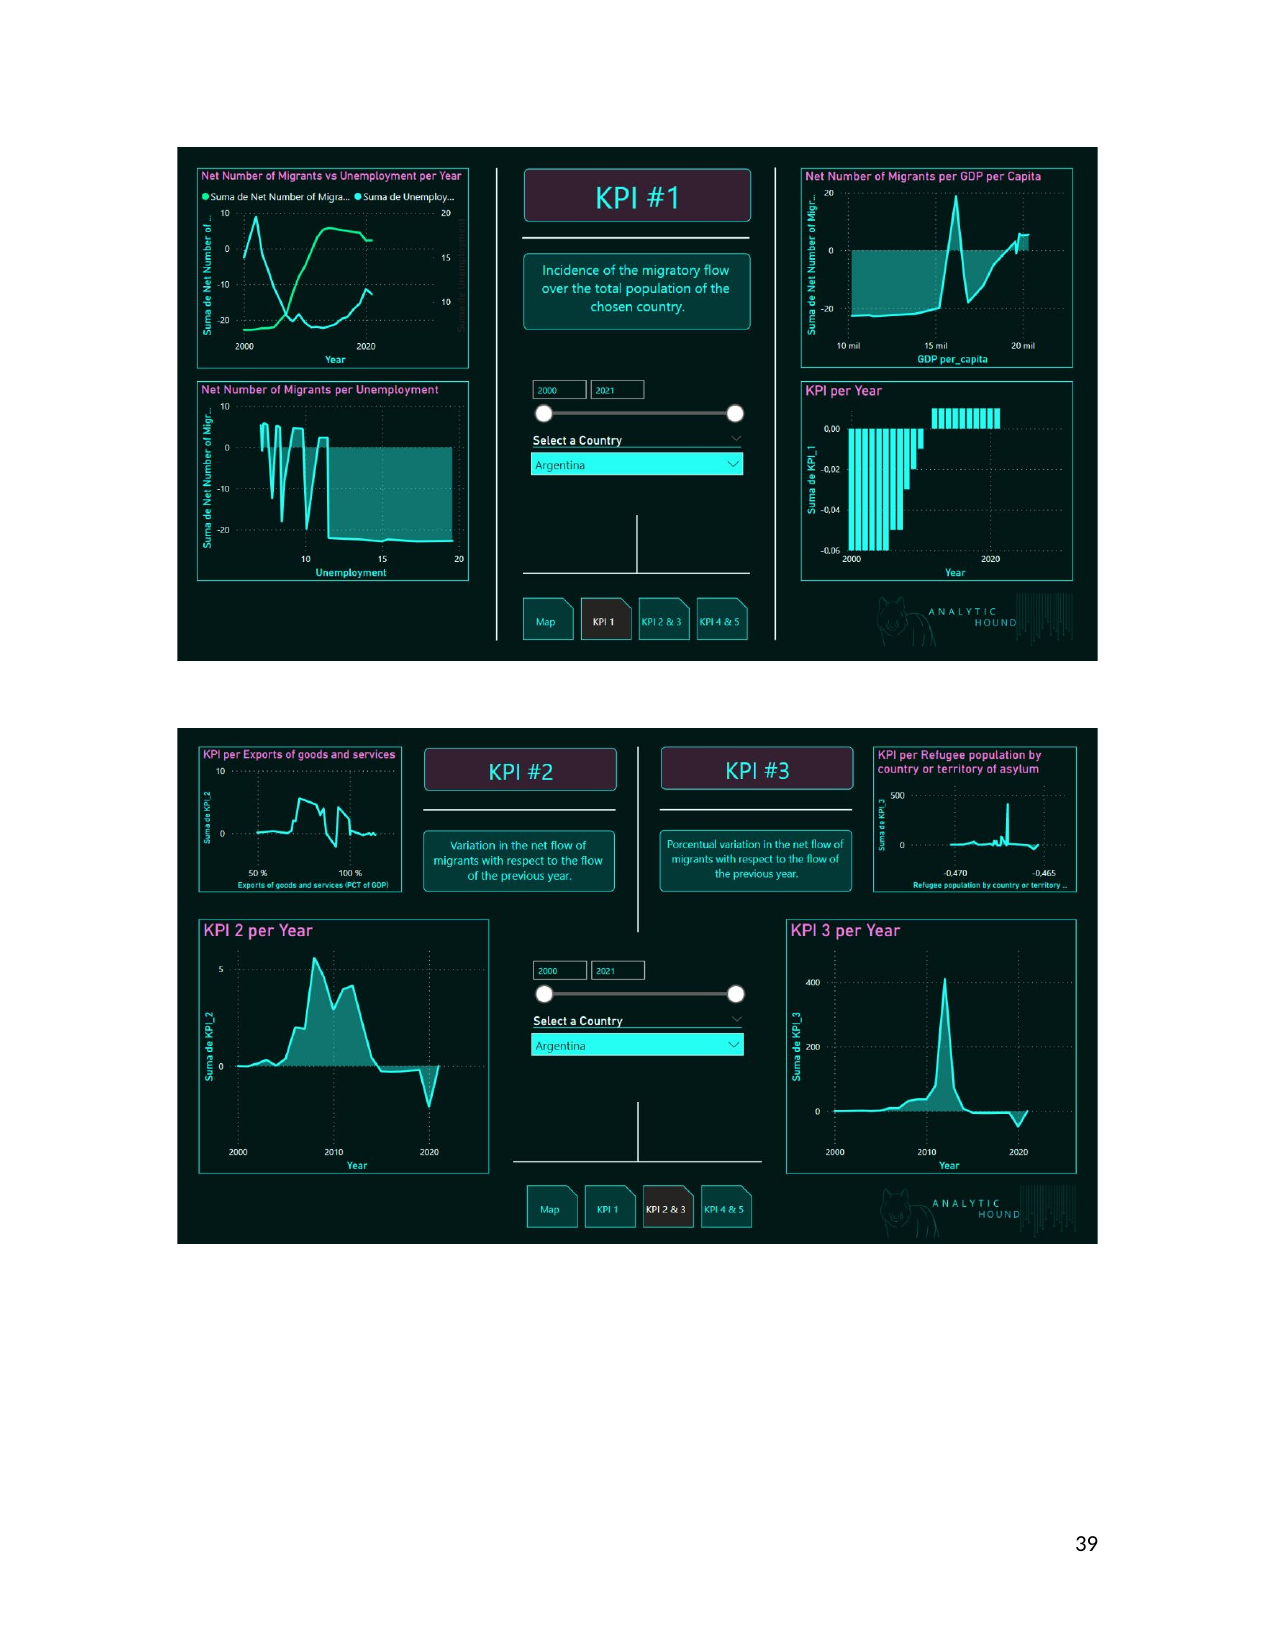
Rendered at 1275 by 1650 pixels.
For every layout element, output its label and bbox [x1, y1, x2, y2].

picture [177, 147, 1098, 661]
picture [177, 728, 1098, 1244]
